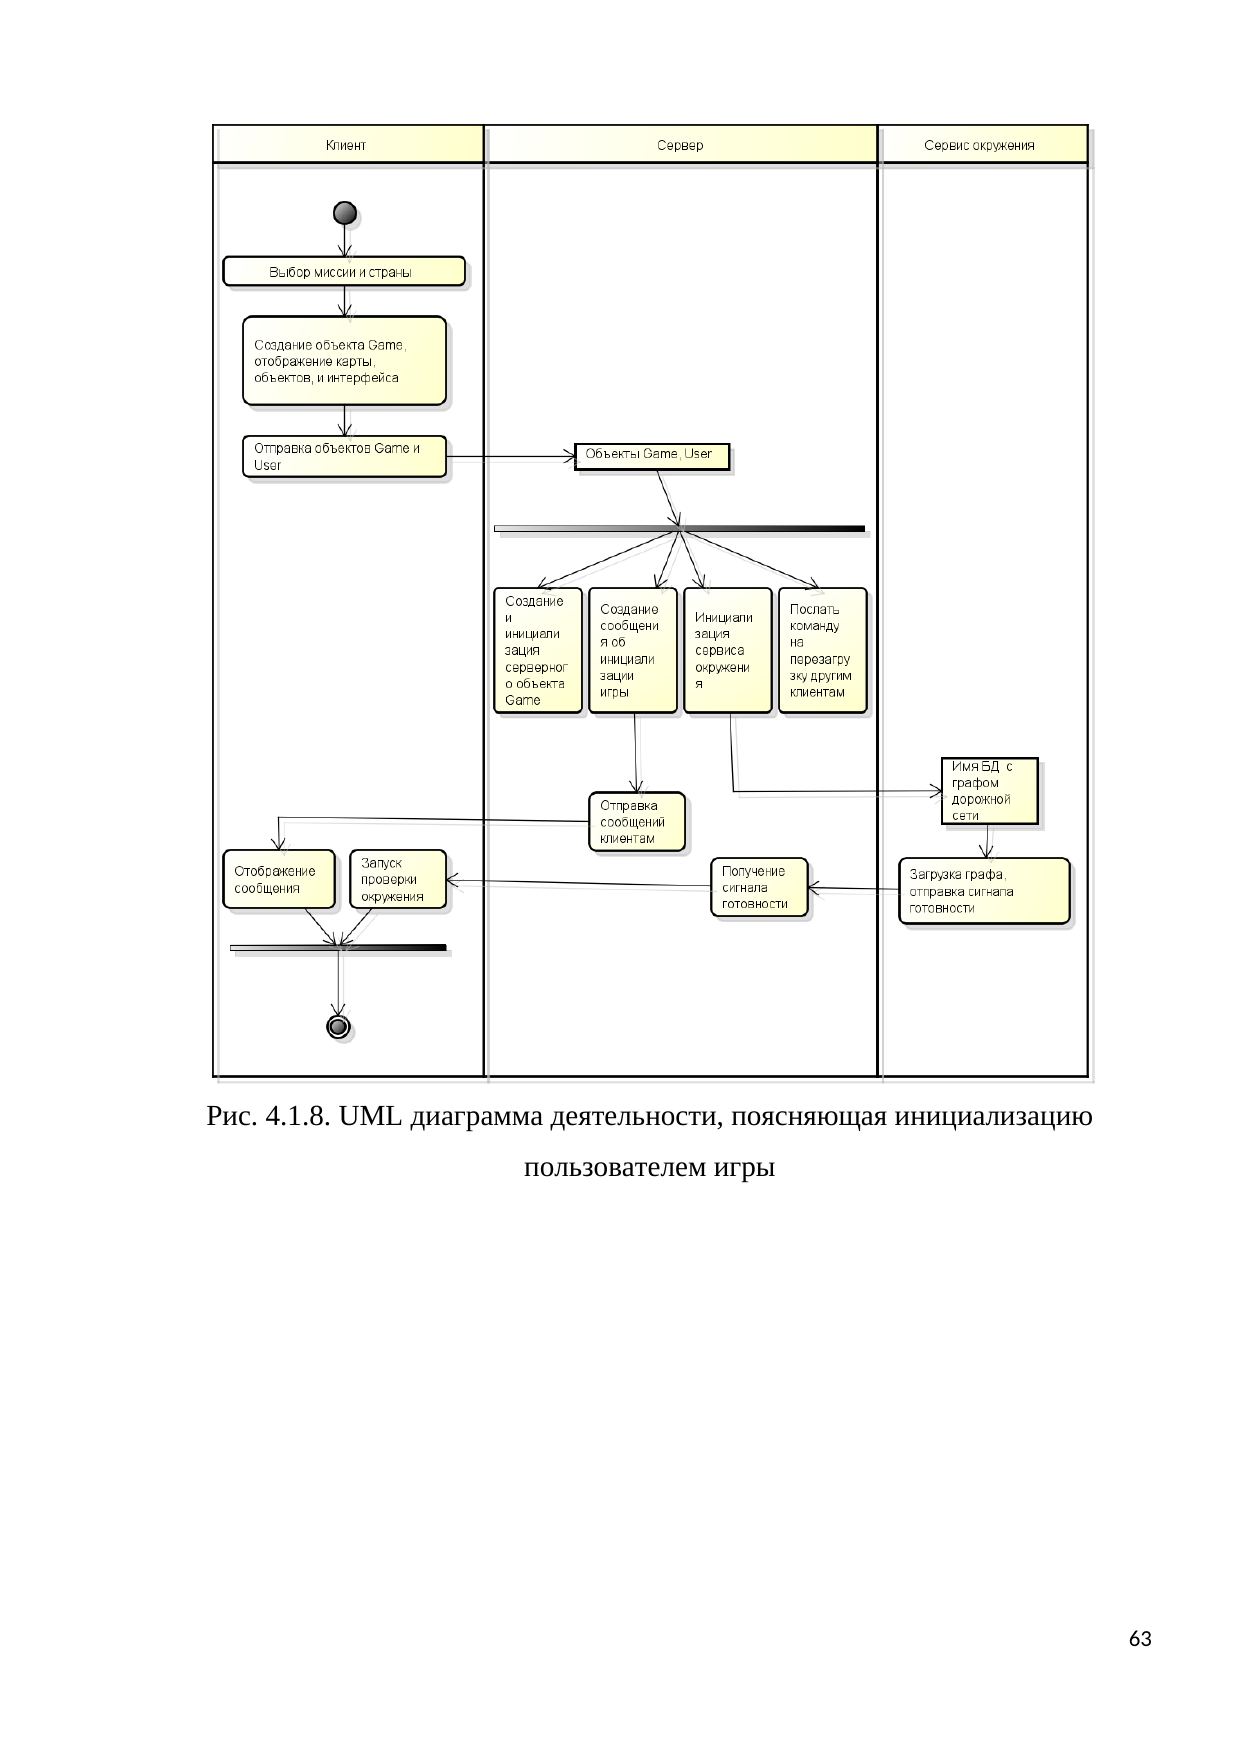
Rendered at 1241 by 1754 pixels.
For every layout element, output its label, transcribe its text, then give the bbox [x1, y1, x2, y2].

text Рис. 4.1.8. UML диаграмма деятельности, поясняющая инициализацию пользователем игры [148, 1098, 1152, 1182]
picture [203, 118, 1097, 1085]
